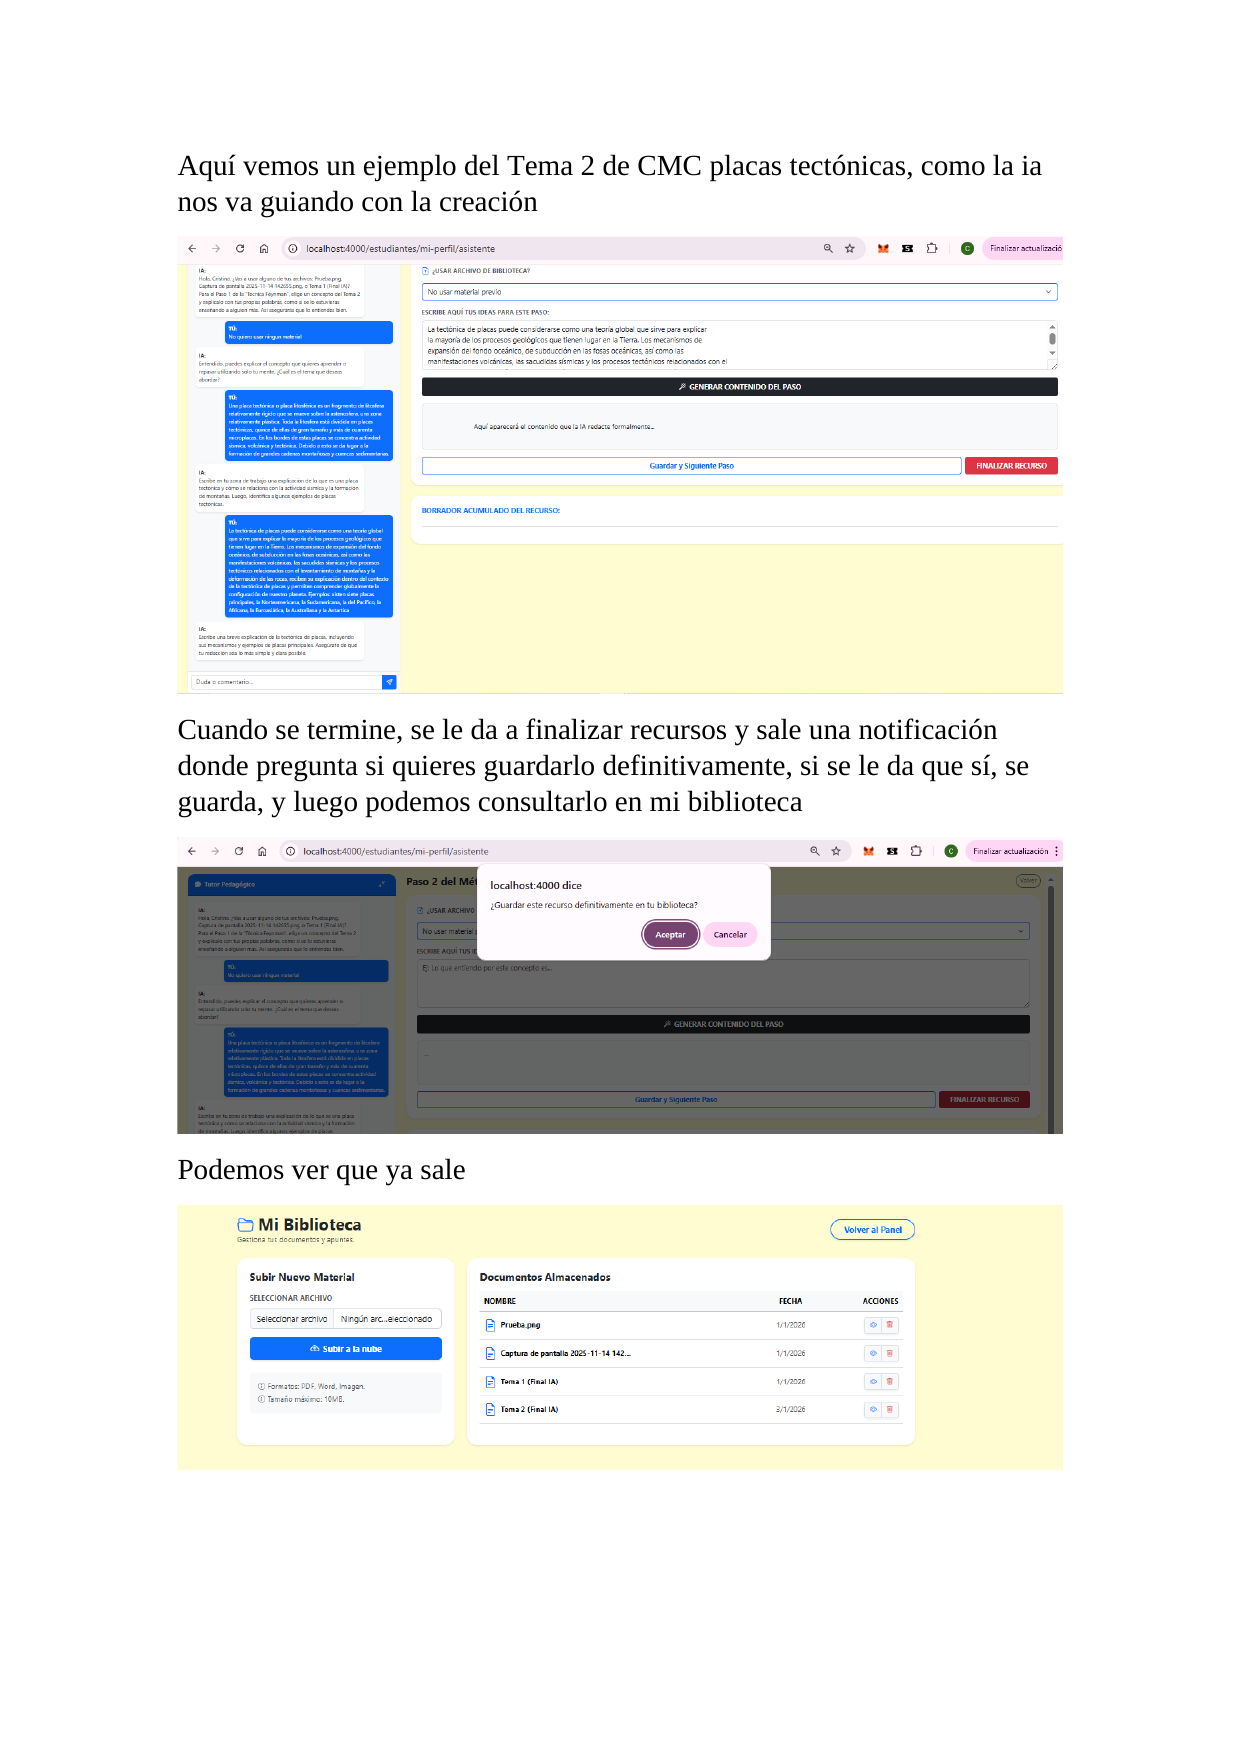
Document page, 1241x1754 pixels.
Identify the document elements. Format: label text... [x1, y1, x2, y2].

text Aquí vemos un ejemplo del Tema 2 de CMC placas tectónicas, como la ia nos va guiando con la creación [177, 148, 1063, 217]
picture [177, 236, 1063, 694]
picture [177, 1205, 1063, 1470]
text Podemos ver que ya sale [177, 1152, 1063, 1186]
picture [177, 837, 1063, 1134]
text Cuando se termine, se le da a finalizar recursos y sale una notificación donde pregunta si quieres guardarlo definitivamente, si se le da que sí, se guarda, y luego podemos consultarlo en mi biblioteca [177, 712, 1063, 818]
